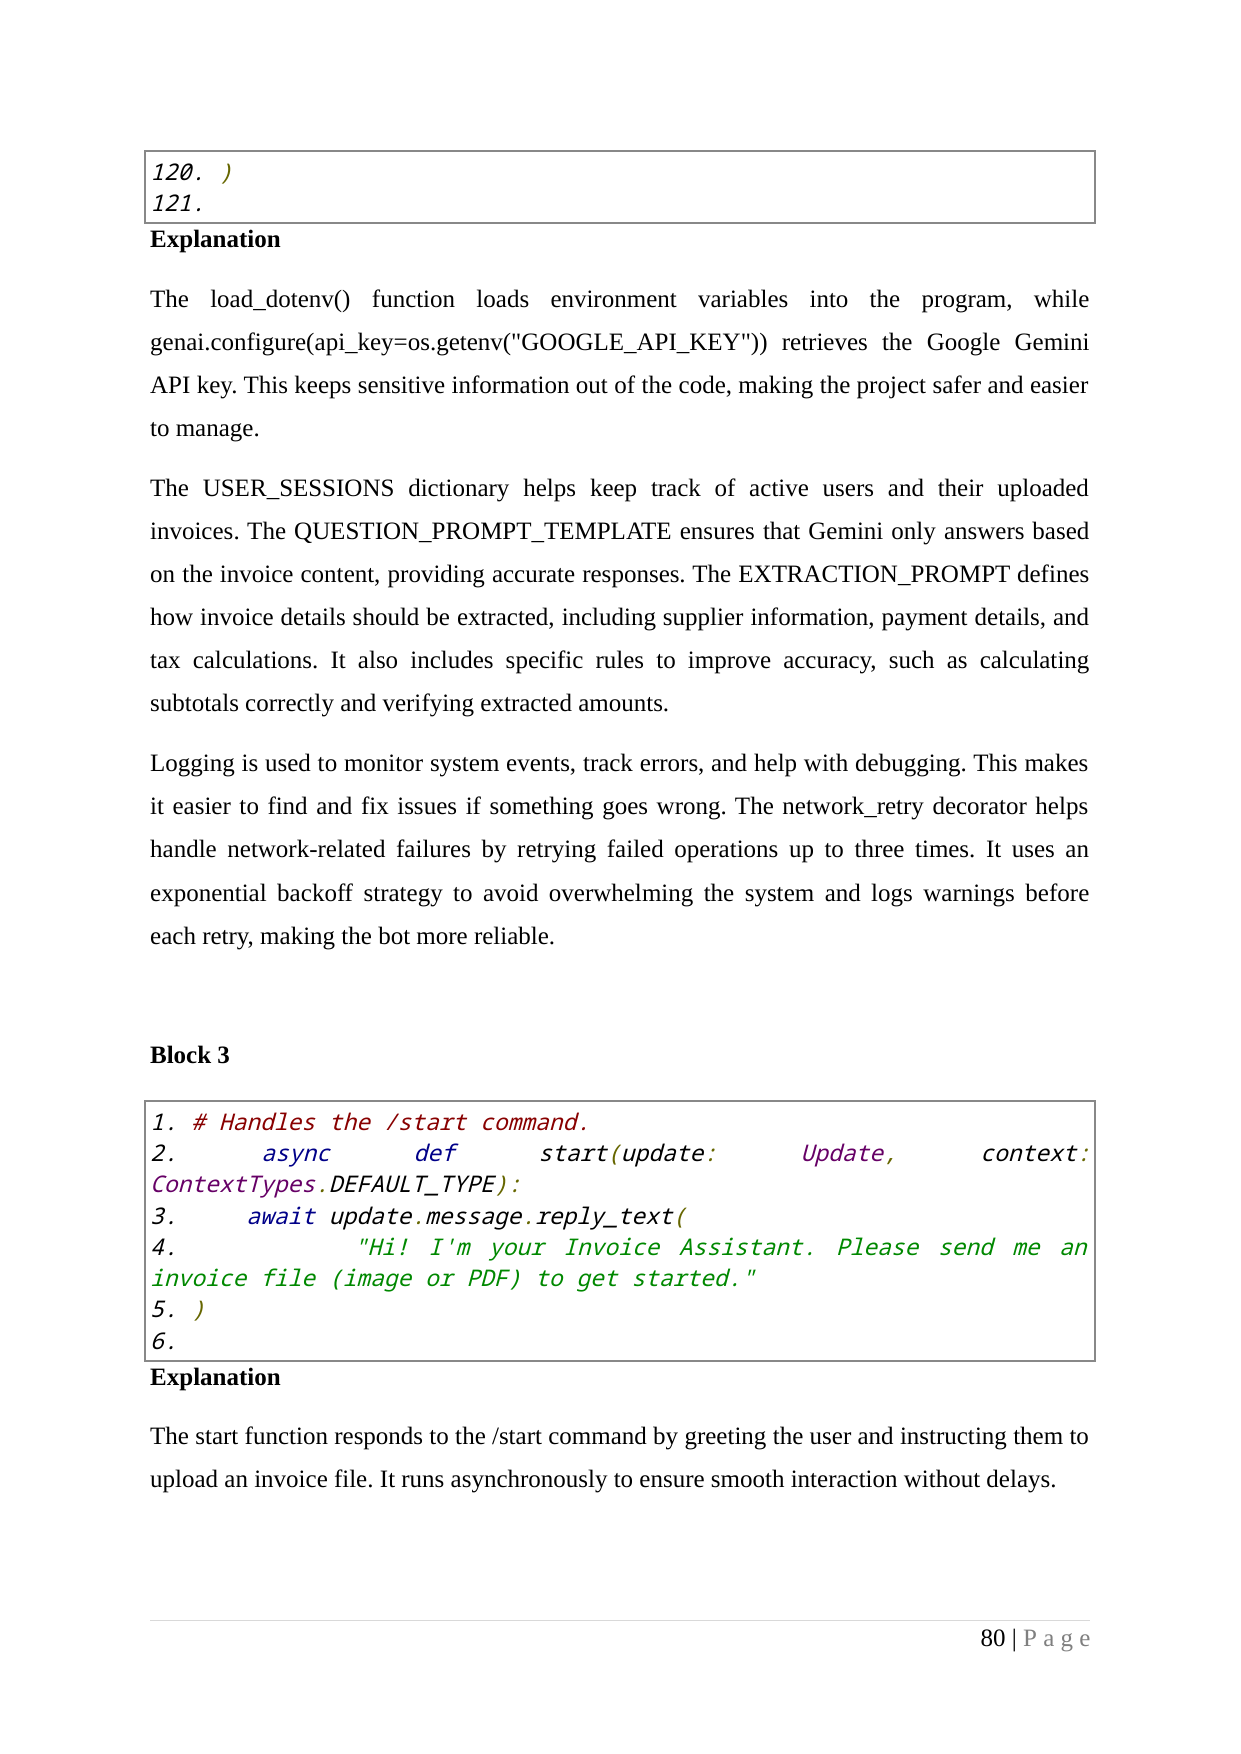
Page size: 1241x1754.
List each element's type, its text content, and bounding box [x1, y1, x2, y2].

text 121. [146, 181, 1094, 222]
text 2. async def start(update: Update, context: ContextTypes.DEFAULT_TYPE): [150, 1137, 1090, 1200]
text 1. # Handles the /start command. [146, 1102, 1094, 1137]
text Explanation [150, 1362, 1090, 1390]
text 5. ) [150, 1293, 1090, 1319]
text Logging is used to monitor system events, track errors, and help with debugging. This makes it easier to find and fix issues if something goes wrong. The network_retry decorator helps handle network-related failures by retrying failed operations up to three times. It uses an exponential backoff strategy to avoid overwhelming the system and logs warnings before each retry, making the bot more reliable. [150, 748, 1090, 949]
text Block 3 [150, 1040, 1090, 1069]
text 3. await update.message.reply_text( [150, 1200, 1090, 1231]
text The load_dotenv() function loads environment variables into the program, while genai.configure(api_key=os.getenv("GOOGLE_API_KEY")) retrieves the Google Gemini API key. This keeps sensitive information out of the code, making the project safer and easier to manage. [150, 284, 1090, 442]
text The start function responds to the /start command by greeting the user and instructing them to upload an invoice file. It runs asynchronously to ensure smooth interaction without delays. [150, 1421, 1090, 1493]
text 6. [146, 1319, 1094, 1360]
text 120. ) [146, 152, 1094, 181]
text 4. "Hi! I'm your Invoice Assistant. Please send me an invoice file (image or PDF) to get started." [150, 1231, 1090, 1293]
text Explanation [150, 224, 1090, 253]
text The USER_SESSIONS dictionary helps keep track of active users and their uploaded invoices. The QUESTION_PROMPT_TEMPLATE ensures that Gemini only answers based on the invoice content, providing accurate responses. The EXTRACTION_PROMPT defines how invoice details should be extracted, including supplier information, payment details, and tax calculations. It also includes specific rules to improve accuracy, such as calculating subtotals correctly and verifying extracted amounts. [150, 473, 1090, 717]
